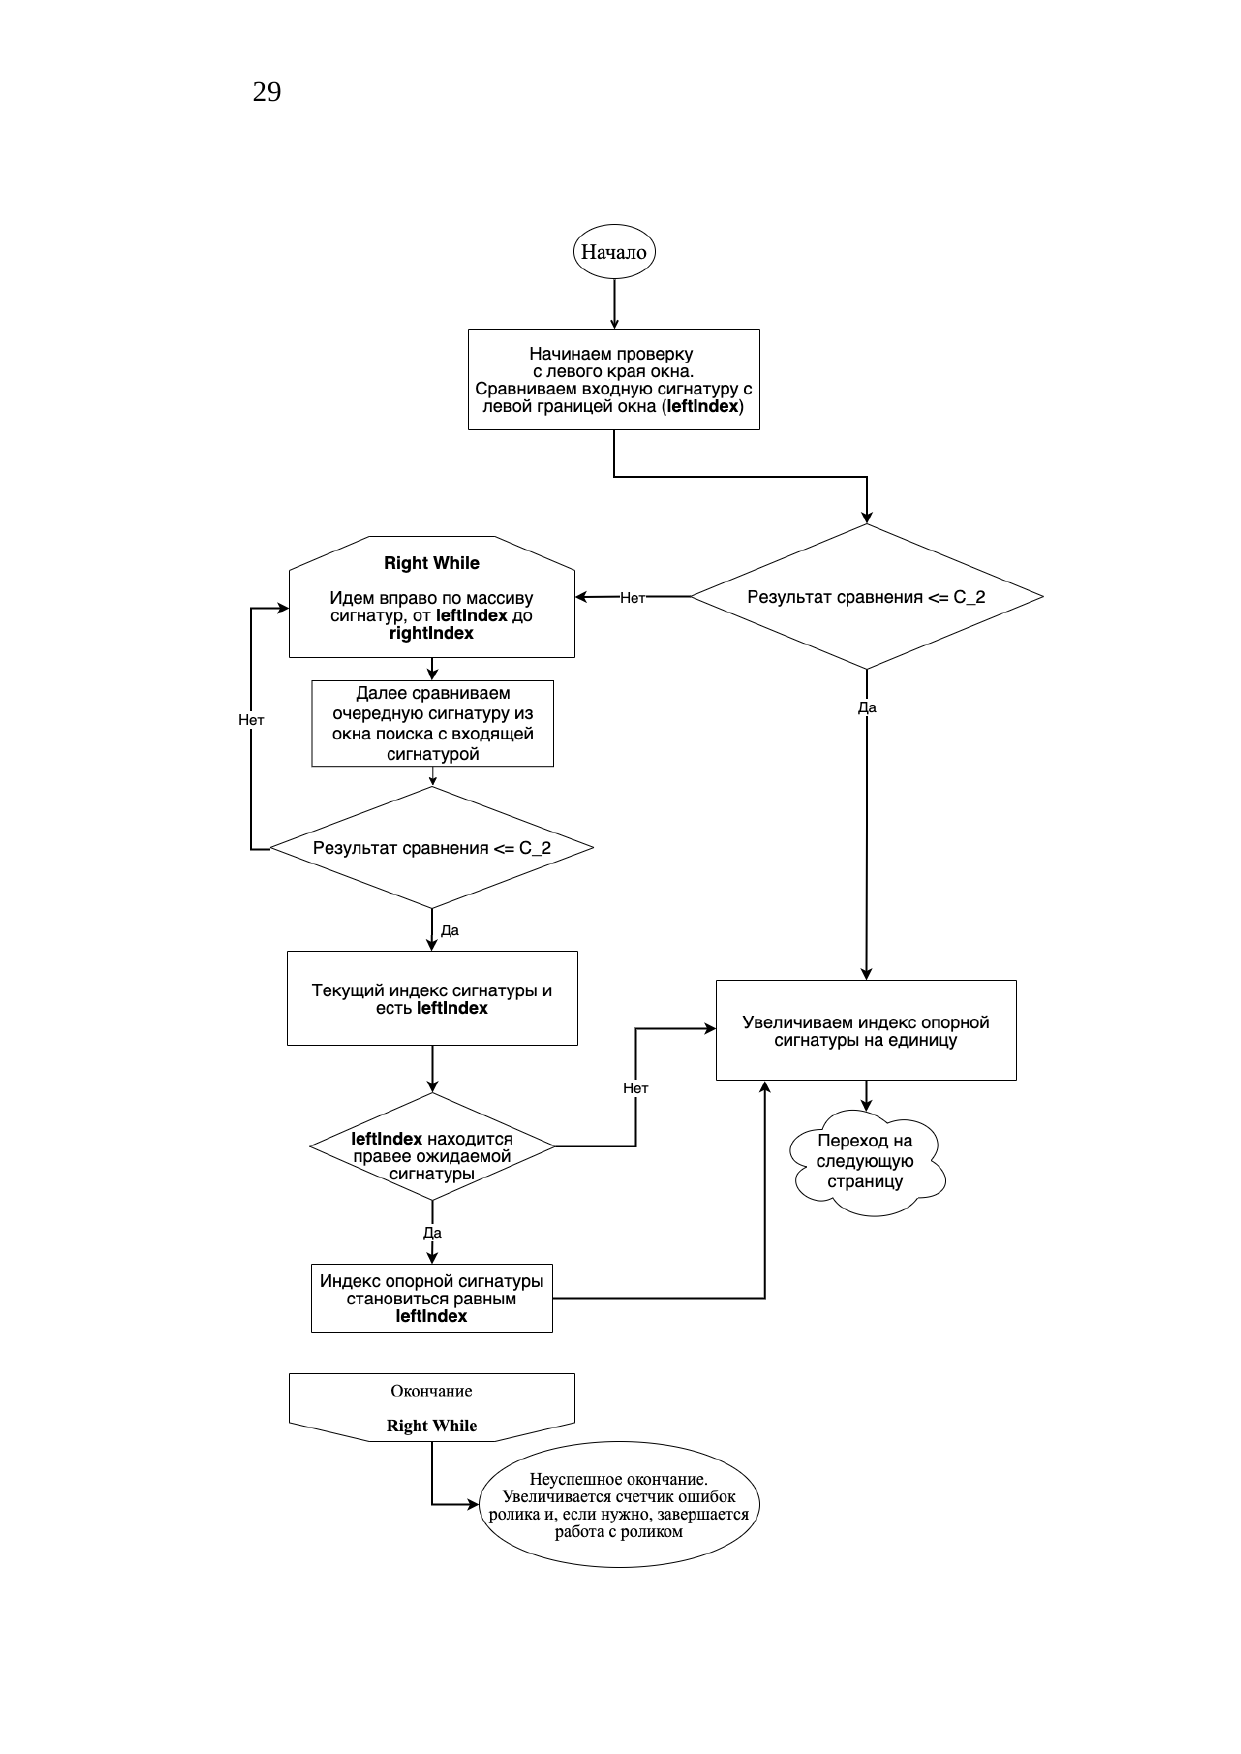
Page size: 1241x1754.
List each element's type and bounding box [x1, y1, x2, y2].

picture [237, 174, 1092, 1616]
